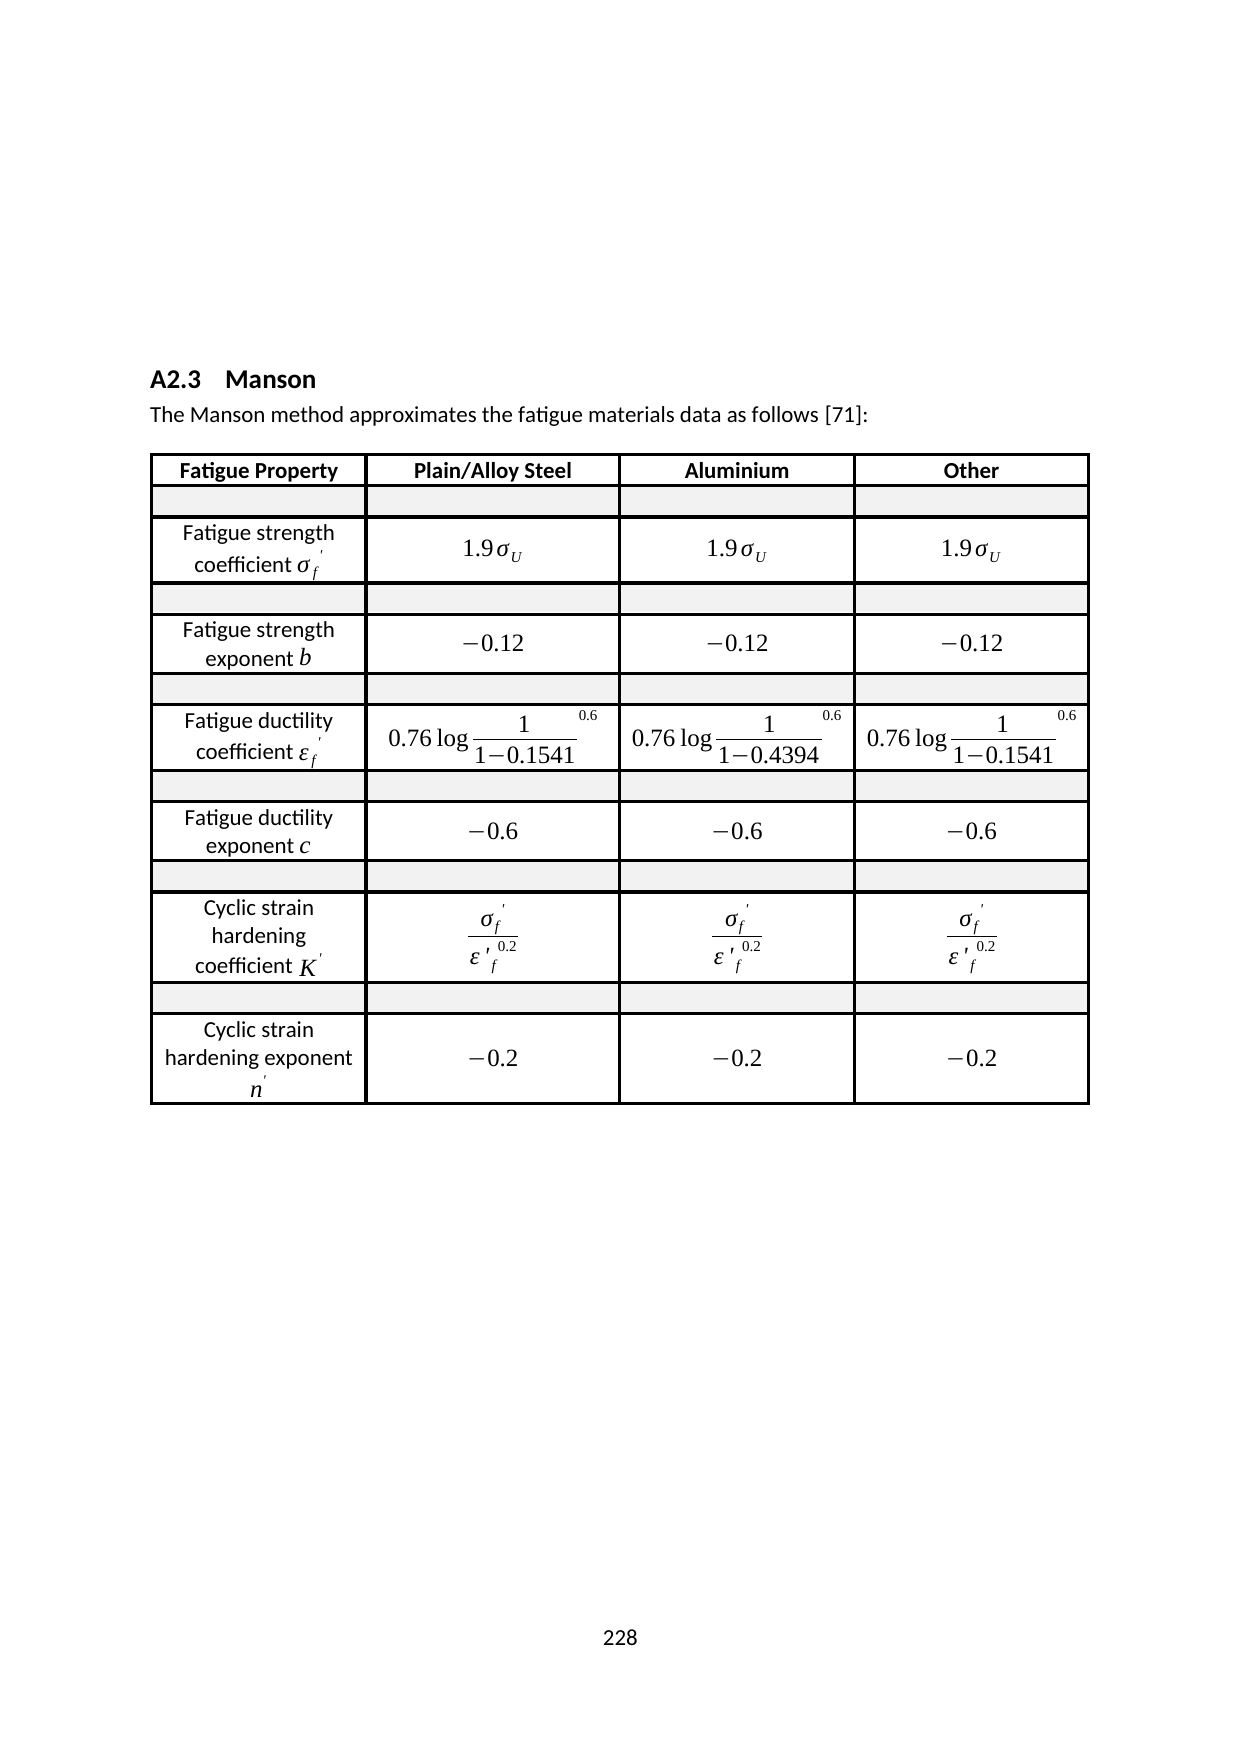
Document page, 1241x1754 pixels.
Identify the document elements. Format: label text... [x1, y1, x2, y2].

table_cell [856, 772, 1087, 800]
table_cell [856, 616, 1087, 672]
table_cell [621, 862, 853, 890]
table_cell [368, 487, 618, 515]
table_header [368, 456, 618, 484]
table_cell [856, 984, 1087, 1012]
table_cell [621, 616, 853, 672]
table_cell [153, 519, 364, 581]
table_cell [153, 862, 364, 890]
text The Manson method approximates the fatigue materials data as follows: [150, 400, 1090, 428]
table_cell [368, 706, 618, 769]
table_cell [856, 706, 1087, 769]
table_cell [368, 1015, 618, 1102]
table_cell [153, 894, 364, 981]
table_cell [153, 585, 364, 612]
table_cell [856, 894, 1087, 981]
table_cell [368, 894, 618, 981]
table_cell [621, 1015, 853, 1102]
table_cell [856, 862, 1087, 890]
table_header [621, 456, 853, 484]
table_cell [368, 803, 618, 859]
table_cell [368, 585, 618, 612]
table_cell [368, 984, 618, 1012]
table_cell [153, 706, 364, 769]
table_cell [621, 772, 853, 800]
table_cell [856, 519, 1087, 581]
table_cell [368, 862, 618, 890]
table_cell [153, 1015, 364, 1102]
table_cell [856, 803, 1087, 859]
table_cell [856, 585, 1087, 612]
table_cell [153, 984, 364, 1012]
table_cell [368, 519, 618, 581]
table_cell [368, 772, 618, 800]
subtitle A2.3 Manson [150, 362, 1090, 395]
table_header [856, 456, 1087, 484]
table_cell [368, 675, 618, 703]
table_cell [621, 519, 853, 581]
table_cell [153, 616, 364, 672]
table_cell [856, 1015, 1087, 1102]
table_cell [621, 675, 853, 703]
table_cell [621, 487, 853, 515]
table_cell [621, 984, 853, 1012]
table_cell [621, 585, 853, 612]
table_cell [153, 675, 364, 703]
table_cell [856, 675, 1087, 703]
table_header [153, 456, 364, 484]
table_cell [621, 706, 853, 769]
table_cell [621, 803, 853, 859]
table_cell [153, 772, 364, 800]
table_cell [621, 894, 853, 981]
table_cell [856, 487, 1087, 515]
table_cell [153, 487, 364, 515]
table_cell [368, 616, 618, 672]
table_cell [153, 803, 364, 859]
